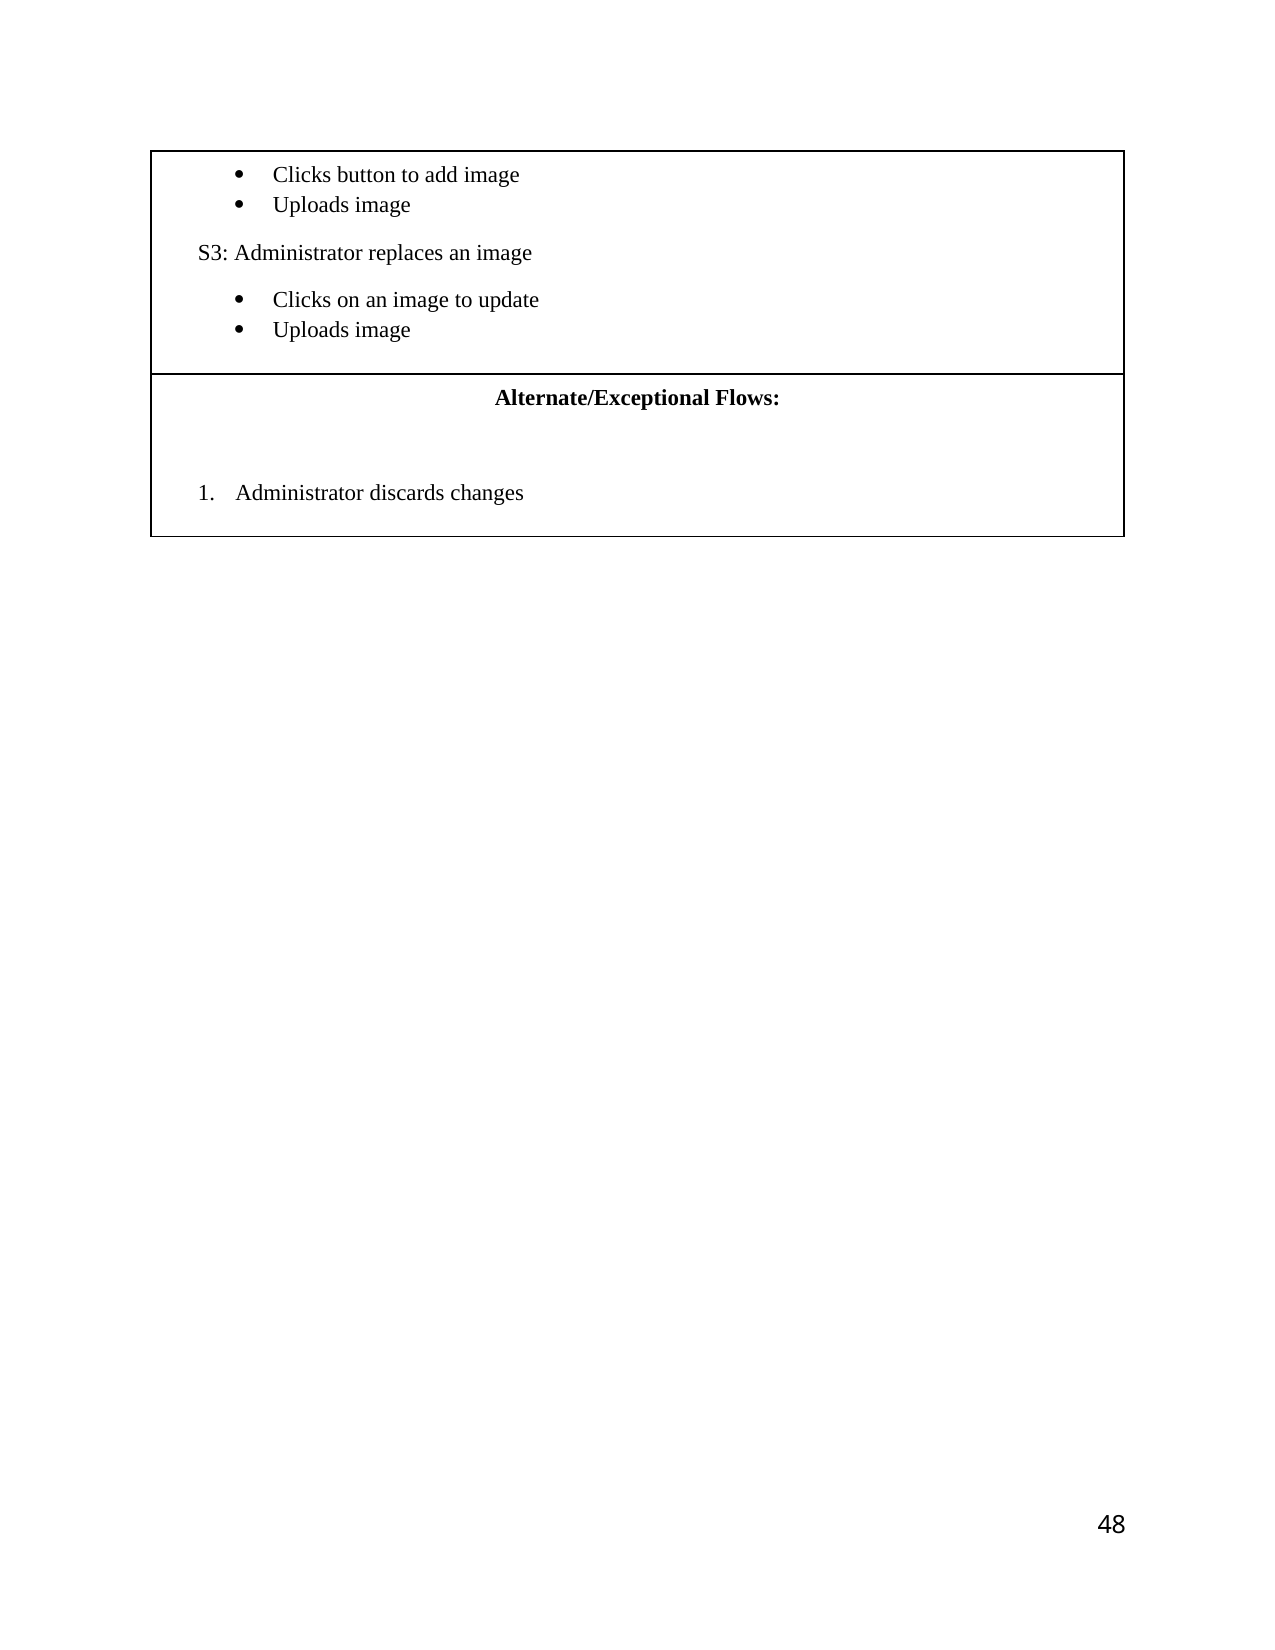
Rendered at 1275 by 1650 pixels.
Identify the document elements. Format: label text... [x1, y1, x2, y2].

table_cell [152, 152, 1123, 373]
table_cell Alternate/Exceptional Flows: Administrator discards changes [152, 375, 1123, 536]
